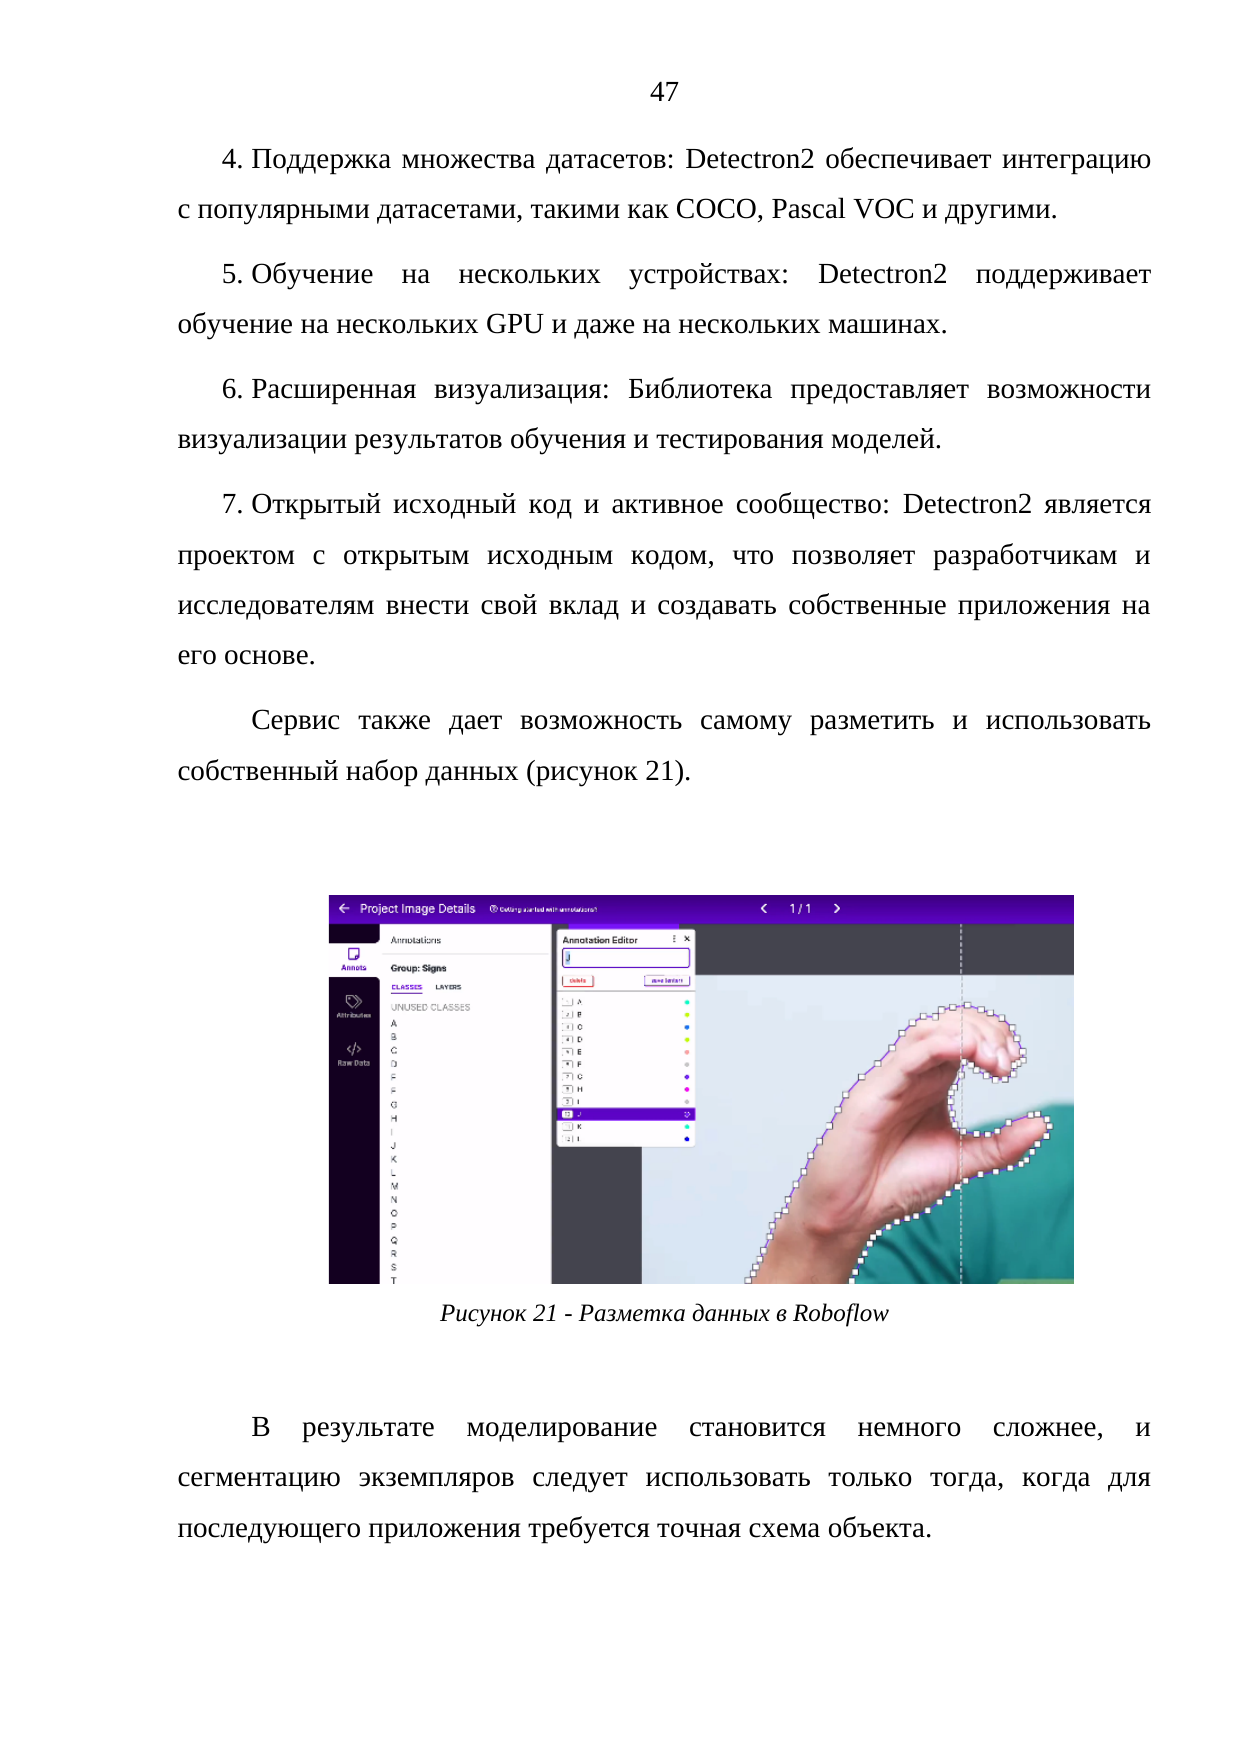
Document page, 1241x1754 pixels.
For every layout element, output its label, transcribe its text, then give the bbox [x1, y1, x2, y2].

list Поддержка множества датасетов: Detectron2 обеспечивает интеграцию с популярными датасетами, такими как COCO, Pascal VOC и другими. [177, 141, 1152, 225]
list Обучение на нескольких устройствах: Detectron2 поддерживает обучение на нескольких GPU и даже на нескольких машинах. [177, 256, 1152, 340]
picture [328, 895, 1074, 1284]
text Сервис также дает возможность самому разметить и использовать собственный набор данных (рисунок 21). [177, 702, 1152, 786]
list Открытый исходный код и активное сообщество: Detectron2 является проектом с открытым исходным кодом, что позволяет разработчикам и исследователям внести свой вклад и создавать собственные приложения на его основе. [177, 487, 1152, 671]
list Расширенная визуализация: Библиотека предоставляет возможности визуализации результатов обучения и тестирования моделей. [177, 371, 1152, 455]
